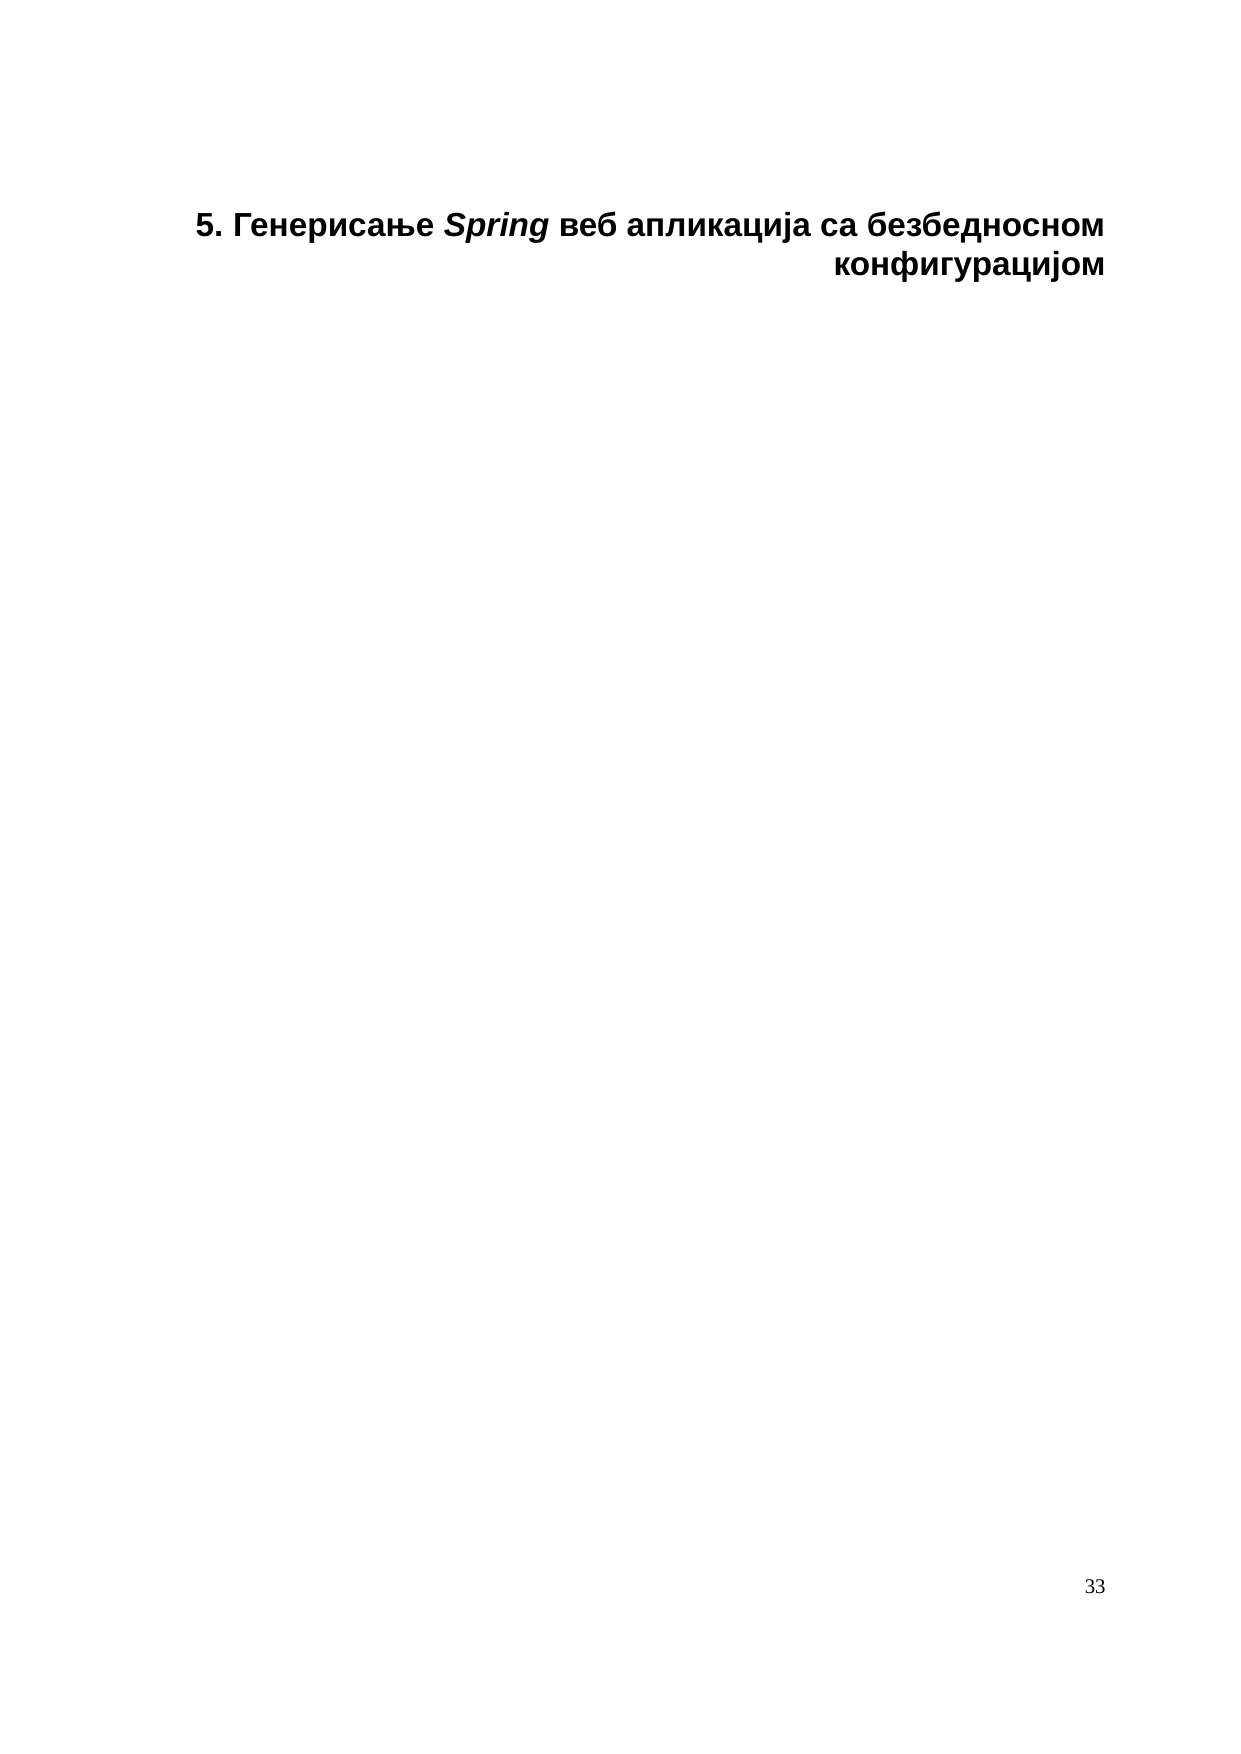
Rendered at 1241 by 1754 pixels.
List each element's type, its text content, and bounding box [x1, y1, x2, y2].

subtitle Генерисање Spring веб апликација са безбедносном конфигурацијом [180, 206, 1105, 282]
